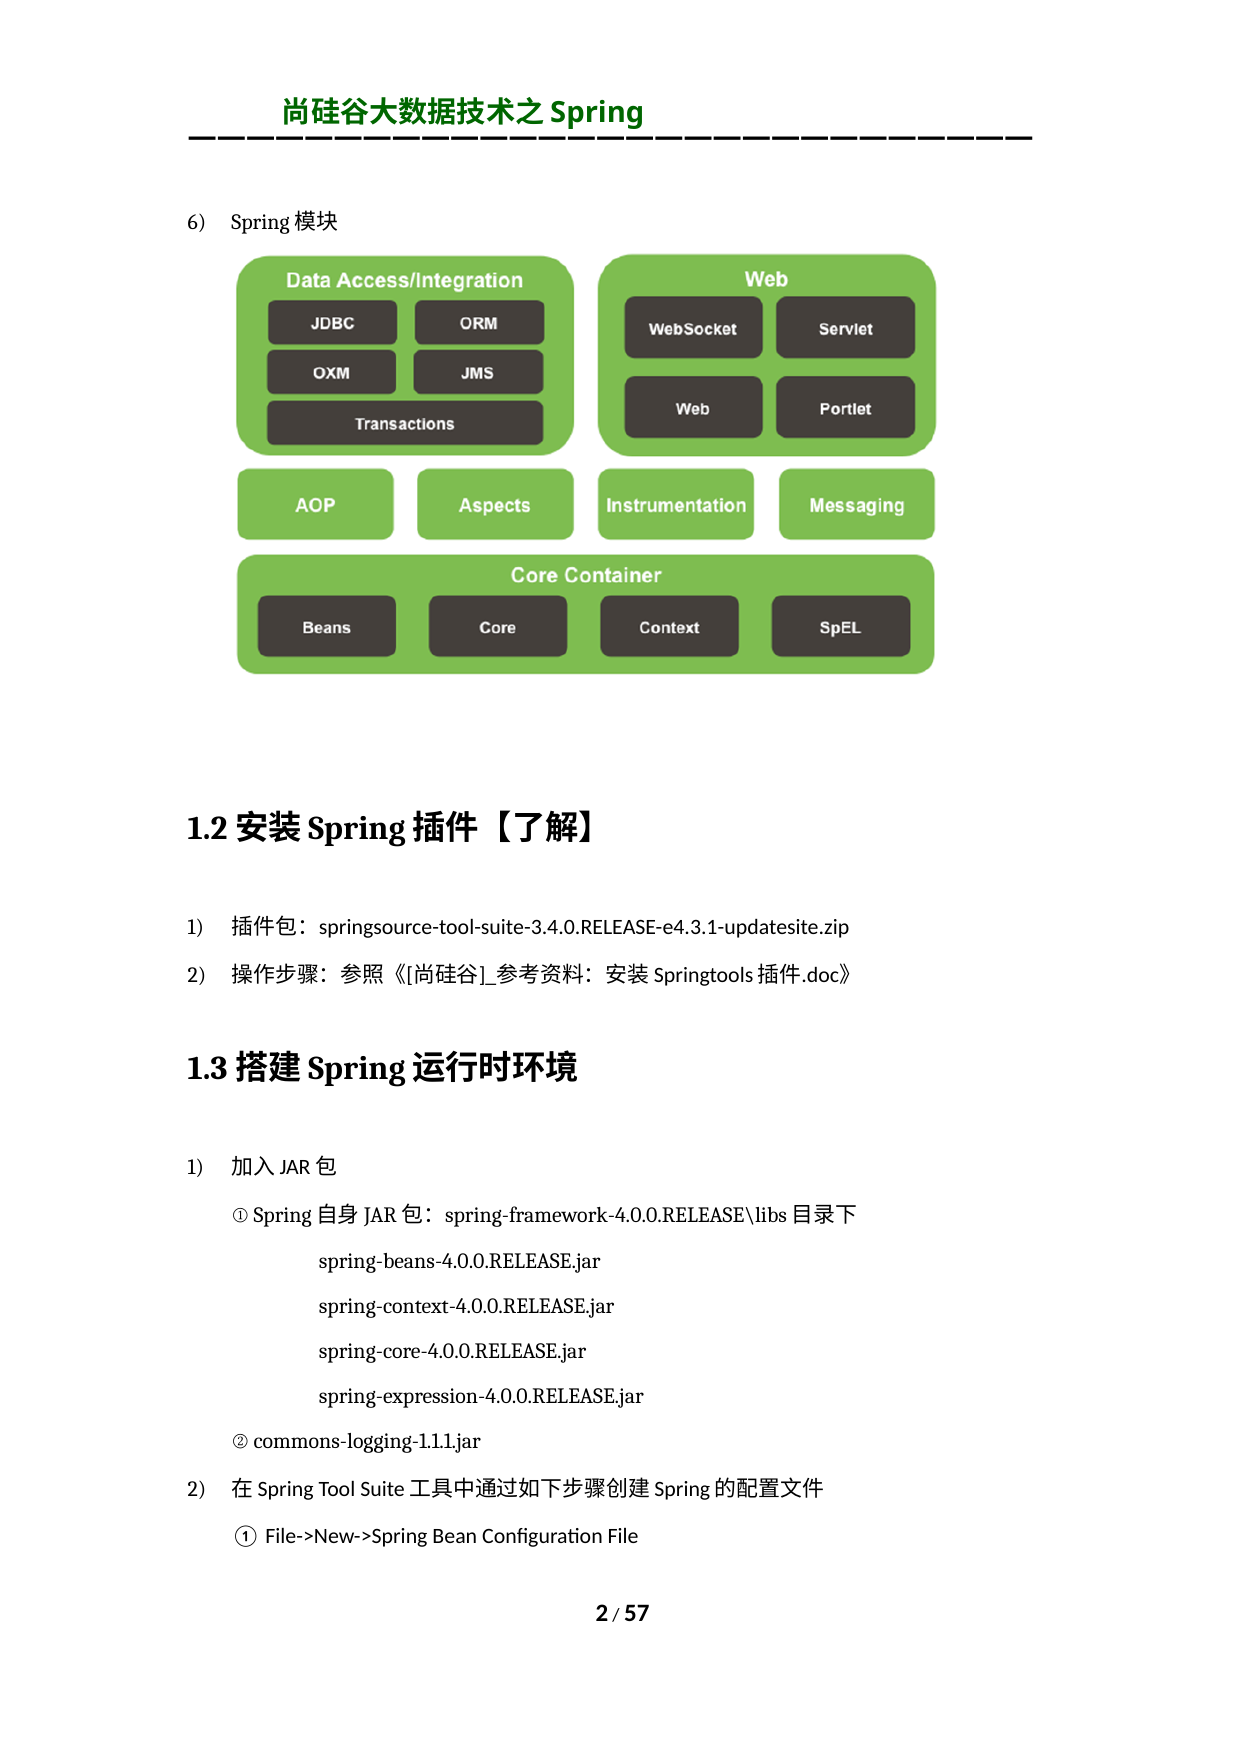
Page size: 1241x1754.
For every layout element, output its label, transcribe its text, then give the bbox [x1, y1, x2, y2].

text ① File->New->Spring Bean Configuration File [187, 1519, 1053, 1552]
list 在Spring Tool Suite工具中通过如下步骤创建Spring的配置文件 [187, 1471, 1053, 1503]
text spring-context-4.0.0.RELEASE.jar [276, 1290, 1053, 1323]
list 插件包：springsource-tool-suite-3.4.0.RELEASE-e4.3.1-updatesite.zip [187, 909, 1053, 941]
subtitle 1.3 搭建Spring运行时环境 [187, 1032, 1053, 1097]
text ① Spring自身JAR包：spring-framework-4.0.0.RELEASE\libs目录下 [232, 1197, 1053, 1229]
text spring-expression-4.0.0.RELEASE.jar [276, 1381, 1053, 1413]
text spring-core-4.0.0.RELEASE.jar [276, 1335, 1053, 1368]
list Spring模块 [187, 204, 1053, 236]
list 加入JAR包 [187, 1148, 1053, 1181]
picture [231, 252, 939, 677]
text ② commons-logging-1.1.1.jar [232, 1426, 1053, 1458]
list 操作步骤：参照《[尚硅谷]_参考资料：安装Springtools插件.doc》 [187, 957, 1053, 989]
text spring-beans-4.0.0.RELEASE.jar [276, 1245, 1053, 1278]
subtitle 1.2 安装Spring插件【了解】 [187, 792, 1053, 857]
